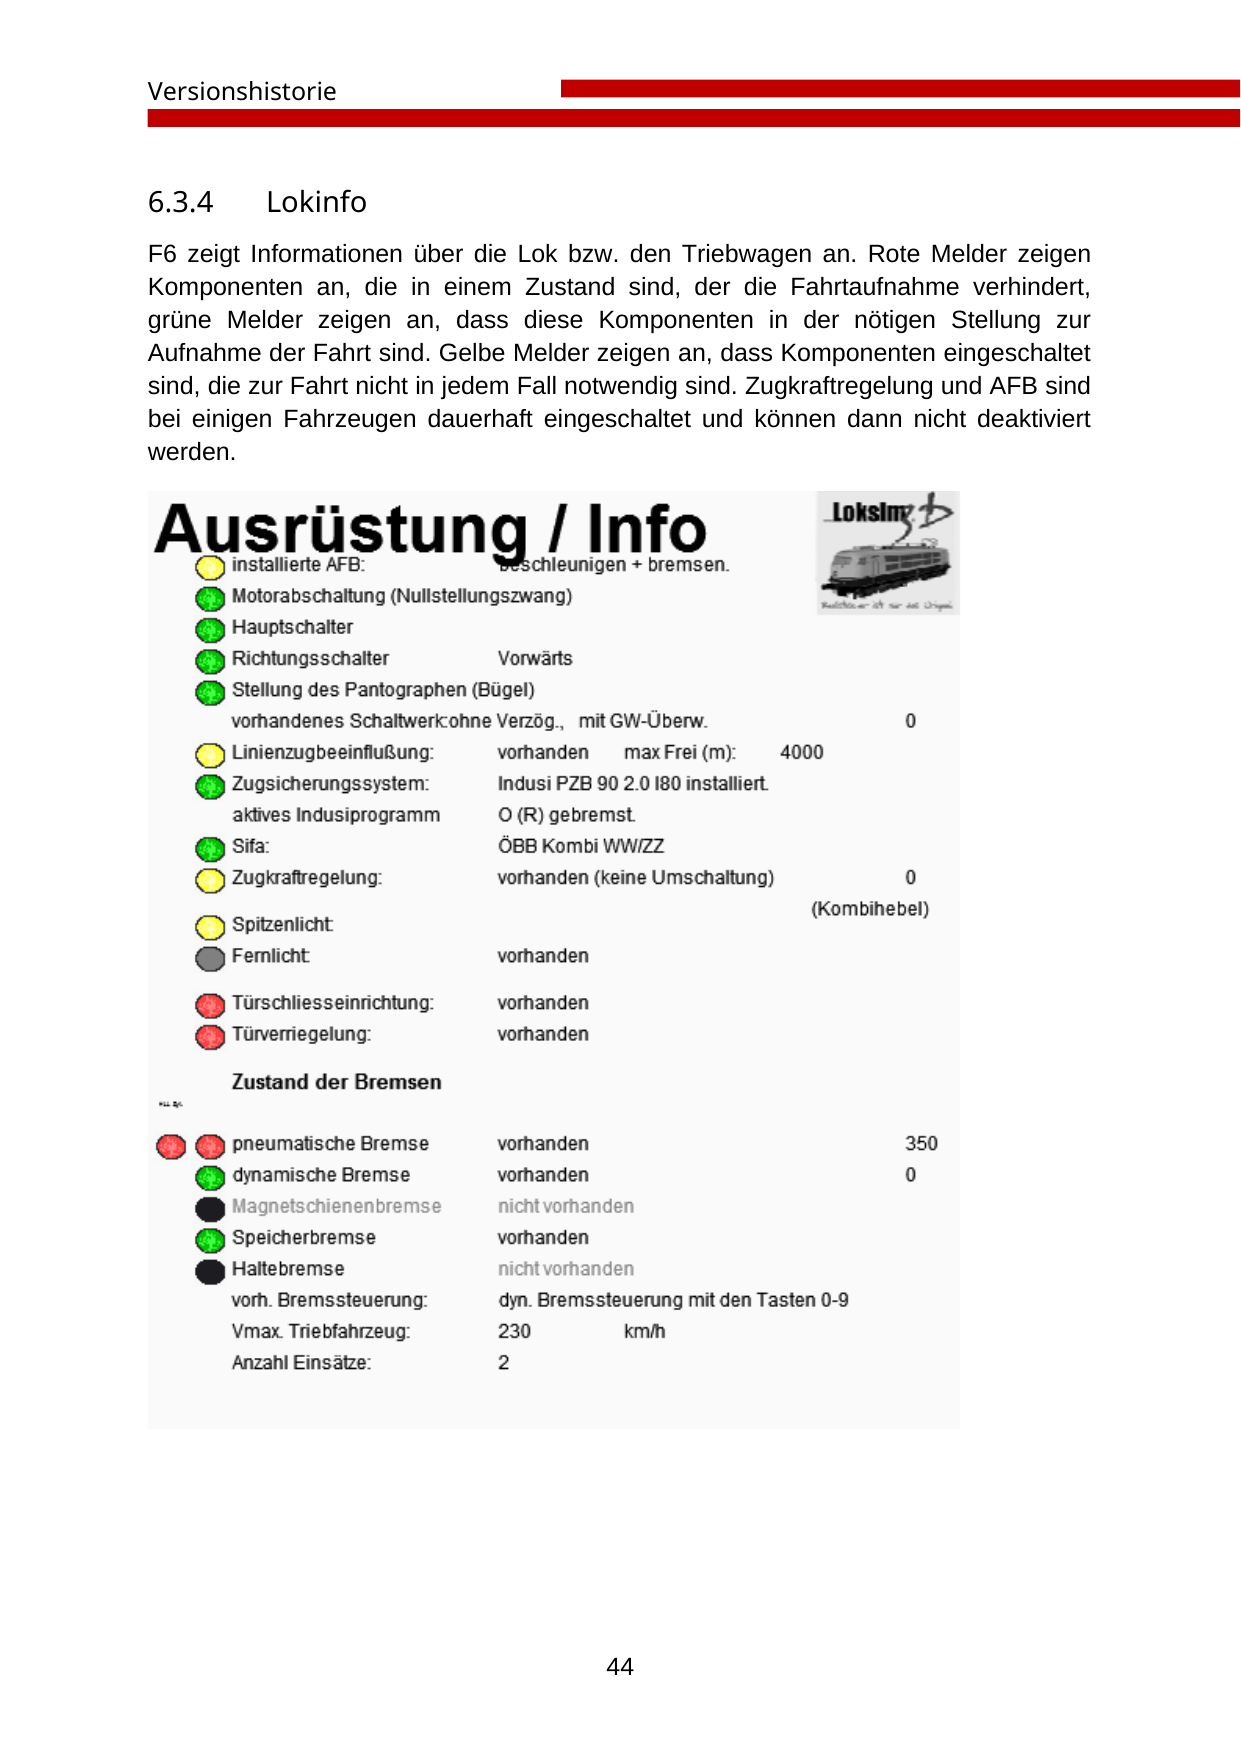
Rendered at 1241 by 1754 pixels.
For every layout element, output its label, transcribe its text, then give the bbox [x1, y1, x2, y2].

subtitle Lokinfo [148, 181, 1093, 221]
picture [147, 491, 961, 1429]
text F6 zeigt Informationen über die Lok bzw. den Triebwagen an. Rote Melder zeigen Komponenten an, die in einem Zustand sind, der die Fahrtaufnahme verhindert, grüne Melder zeigen an, dass diese Komponenten in der nötigen Stellung zur Aufnahme der Fahrt sind. Gelbe Melder zeigen an, dass Komponenten eingeschaltet sind, die zur Fahrt nicht in jedem Fall notwendig sind. Zugkraftregelung und AFB sind bei einigen Fahrzeugen dauerhaft eingeschaltet und können dann nicht deaktiviert werden. [148, 239, 1093, 466]
